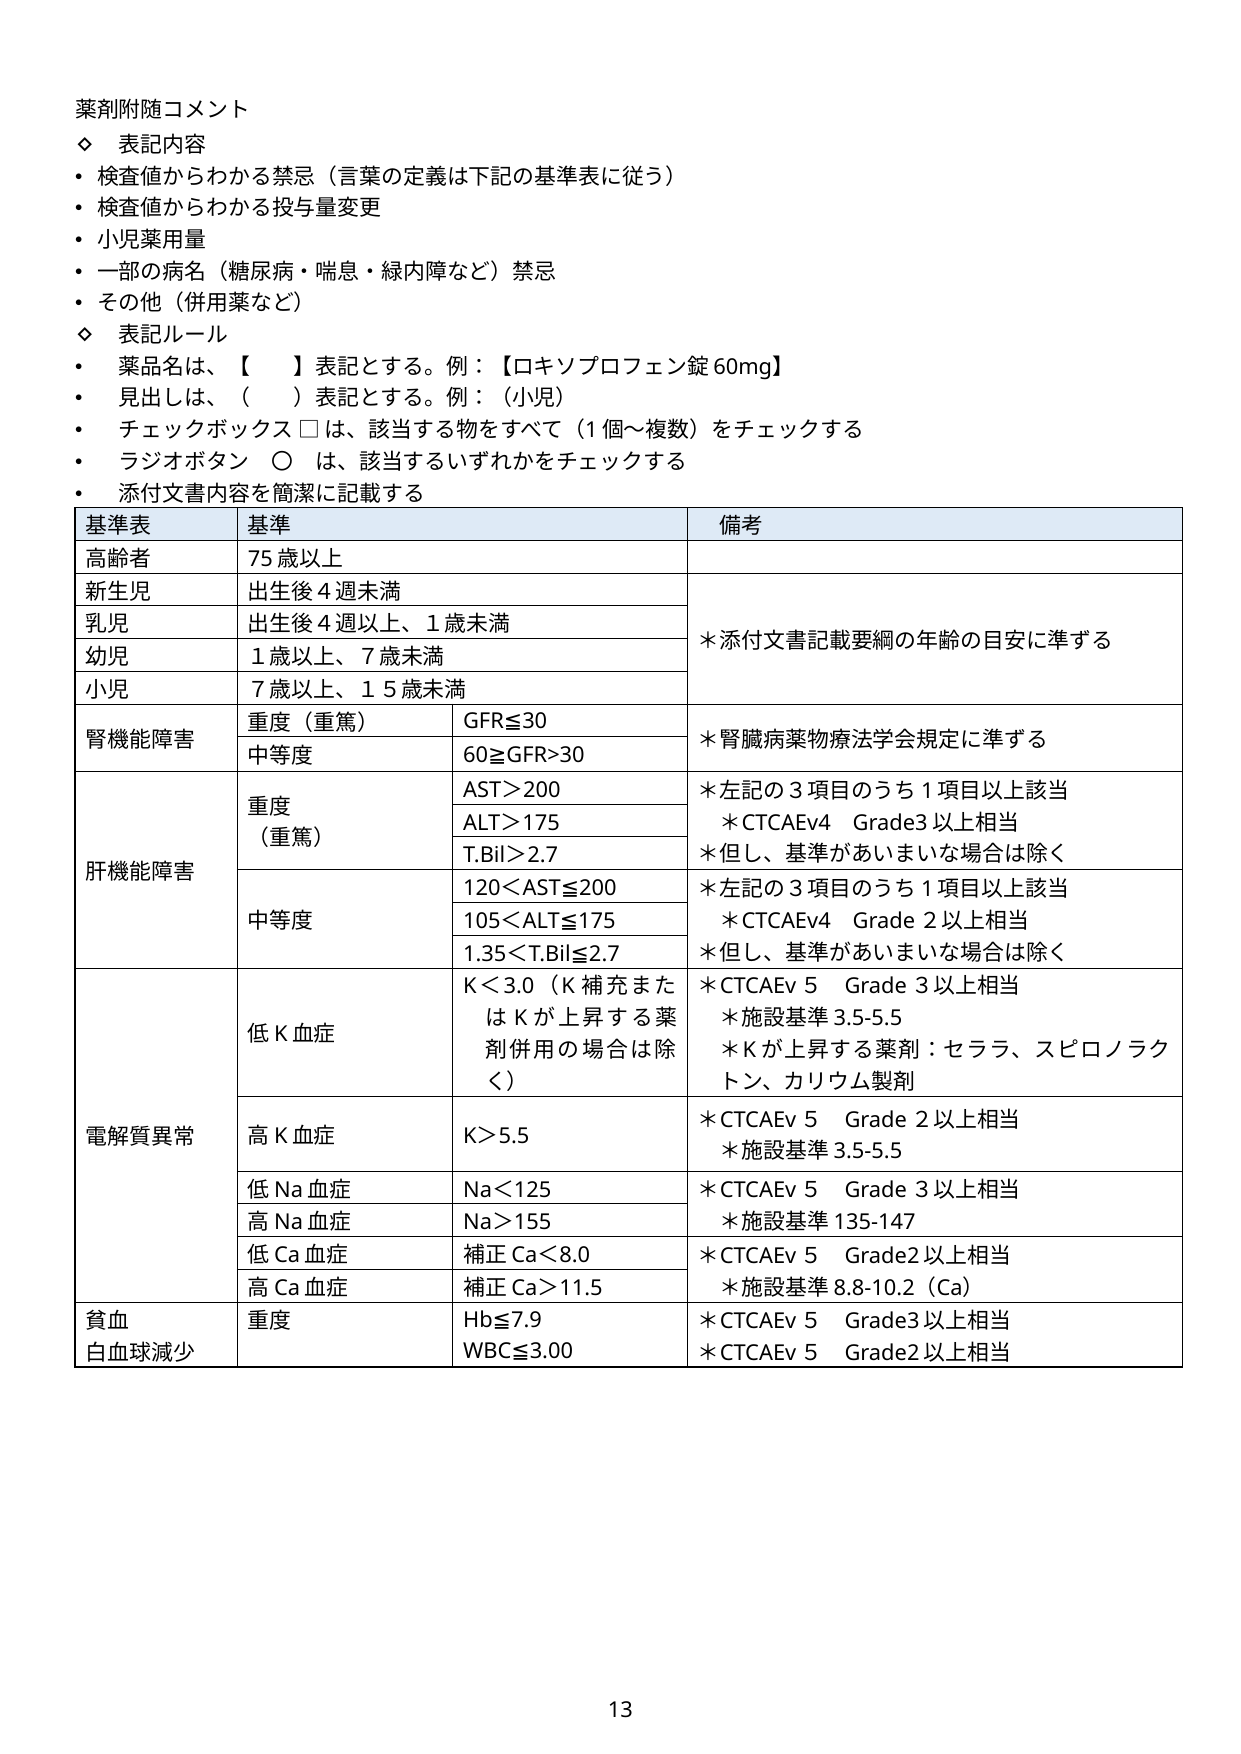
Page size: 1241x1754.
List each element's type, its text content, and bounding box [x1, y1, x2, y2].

table_cell 出生後４週以上、１歳未満 [238, 606, 687, 638]
table_cell 高K血症 [238, 1097, 452, 1171]
table_cell ＊腎臓病薬物療法学会規定に準ずる [688, 705, 1182, 771]
table_cell AST＞200 [453, 772, 687, 803]
table_cell 出生後４週未満 [238, 574, 687, 605]
list 検査値からわかる投与量変更 [75, 190, 1165, 222]
list 小児薬用量 [75, 222, 1165, 254]
table_cell 白血球減少 [76, 1335, 237, 1366]
table_cell 乳児 [76, 606, 237, 638]
table_cell ＊CTCAEv５ Grade2以上相当 ＊施設基準8.8-10.2（Ca） [688, 1237, 1182, 1302]
list チェックボックス □ は、該当する物をすべて（1個～複数）をチェックする [75, 412, 1165, 444]
table_cell 腎機能障害 [76, 705, 237, 771]
table_cell 新生児 [76, 574, 237, 605]
table_cell 補正Ca＜8.0 [453, 1237, 687, 1269]
table_header 備考 [688, 508, 1182, 540]
table_cell １歳以上、７歳未満 [238, 639, 687, 671]
table_cell 重度（重篤） [238, 705, 452, 736]
table_cell 電解質異常 [76, 969, 237, 1302]
list 薬品名は、【 】表記とする。例：【ロキソプロフェン錠60mg】 [75, 349, 1165, 380]
list 表記内容 [75, 127, 1165, 159]
list 添付文書内容を簡潔に記載する [75, 476, 1165, 507]
table_cell ＊CTCAEv５ Grade２以上相当 ＊施設基準3.5-5.5 [688, 1097, 1182, 1171]
table_cell T.Bil＞2.7 [453, 837, 687, 869]
table_cell 60≧GFR>30 [453, 737, 687, 771]
table_cell ＊CTCAEv５ Grade2以上相当 [688, 1335, 1182, 1366]
table_cell ＊CTCAEv５ Grade３以上相当 ＊施設基準3.5-5.5 ＊Kが上昇する薬剤：セララ、スピロノラクトン、カリウム製剤 [688, 969, 1182, 1096]
table_cell 高Ca血症 [238, 1270, 452, 1302]
table_cell ＊CTCAEv５ Grade3以上相当 [688, 1303, 1182, 1334]
table_cell WBC≦3.00 [453, 1335, 687, 1366]
table_cell 中等度 [238, 737, 452, 771]
subtitle 薬剤附随コメント [75, 89, 1165, 127]
table_cell [688, 541, 1182, 573]
table_cell ＊左記の３項目のうち1項目以上該当 ＊CTCAEv4 Grade２以上相当 ＊但し、基準があいまいな場合は除く [688, 870, 1182, 967]
table_cell 低Na血症 [238, 1172, 452, 1203]
list その他（併用薬など） [75, 285, 1165, 317]
table_cell ＊左記の３項目のうち1項目以上該当 ＊CTCAEv4 Grade3以上相当 ＊但し、基準があいまいな場合は除く [688, 772, 1182, 869]
table_cell Na＜125 [453, 1172, 687, 1203]
table_cell 幼児 [76, 639, 237, 671]
table_cell 肝機能障害 [76, 772, 237, 967]
table_cell ７歳以上、１５歳未満 [238, 672, 687, 703]
table_cell 75歳以上 [238, 541, 687, 573]
table_cell 低Ca血症 [238, 1237, 452, 1269]
table_cell 重度 （重篤） [238, 772, 452, 869]
table_header 基準表 [76, 508, 237, 540]
table_cell K＜3.0（K補充またはKが上昇する薬剤併用の場合は除く） [453, 969, 687, 1096]
table_cell [238, 1335, 452, 1366]
table_cell K＞5.5 [453, 1097, 687, 1171]
table_cell 120＜AST≦200 [453, 870, 687, 902]
table_cell ALT＞175 [453, 805, 687, 836]
table_header 基準 [238, 508, 687, 540]
table_cell Hb≦7.9 [453, 1303, 687, 1334]
table_cell 低K血症 [238, 969, 452, 1096]
table_cell 中等度 [238, 870, 452, 967]
table_cell GFR≦30 [453, 705, 687, 736]
table_cell 1.35＜T.Bil≦2.7 [453, 936, 687, 967]
table_cell 高Na血症 [238, 1204, 452, 1236]
table_cell ＊添付文書記載要綱の年齢の目安に準ずる [688, 574, 1182, 703]
table_cell 補正Ca＞11.5 [453, 1270, 687, 1302]
table_cell 貧血 [76, 1303, 237, 1334]
list 見出しは、（ ）表記とする。例：（小児） [75, 380, 1165, 412]
table_cell ＊CTCAEv５ Grade３以上相当 ＊施設基準135-147 [688, 1172, 1182, 1236]
table_cell 小児 [76, 672, 237, 703]
list 表記ルール [75, 317, 1165, 349]
list ラジオボタン 〇 は、該当するいずれかをチェックする [75, 444, 1165, 476]
list 検査値からわかる禁忌（言葉の定義は下記の基準表に従う） [75, 159, 1165, 190]
table_cell 重度 [238, 1303, 452, 1334]
table_cell Na＞155 [453, 1204, 687, 1236]
list 一部の病名（糖尿病・喘息・緑内障など）禁忌 [75, 254, 1165, 285]
table_cell 105＜ALT≦175 [453, 903, 687, 935]
table_cell 高齢者 [76, 541, 237, 573]
